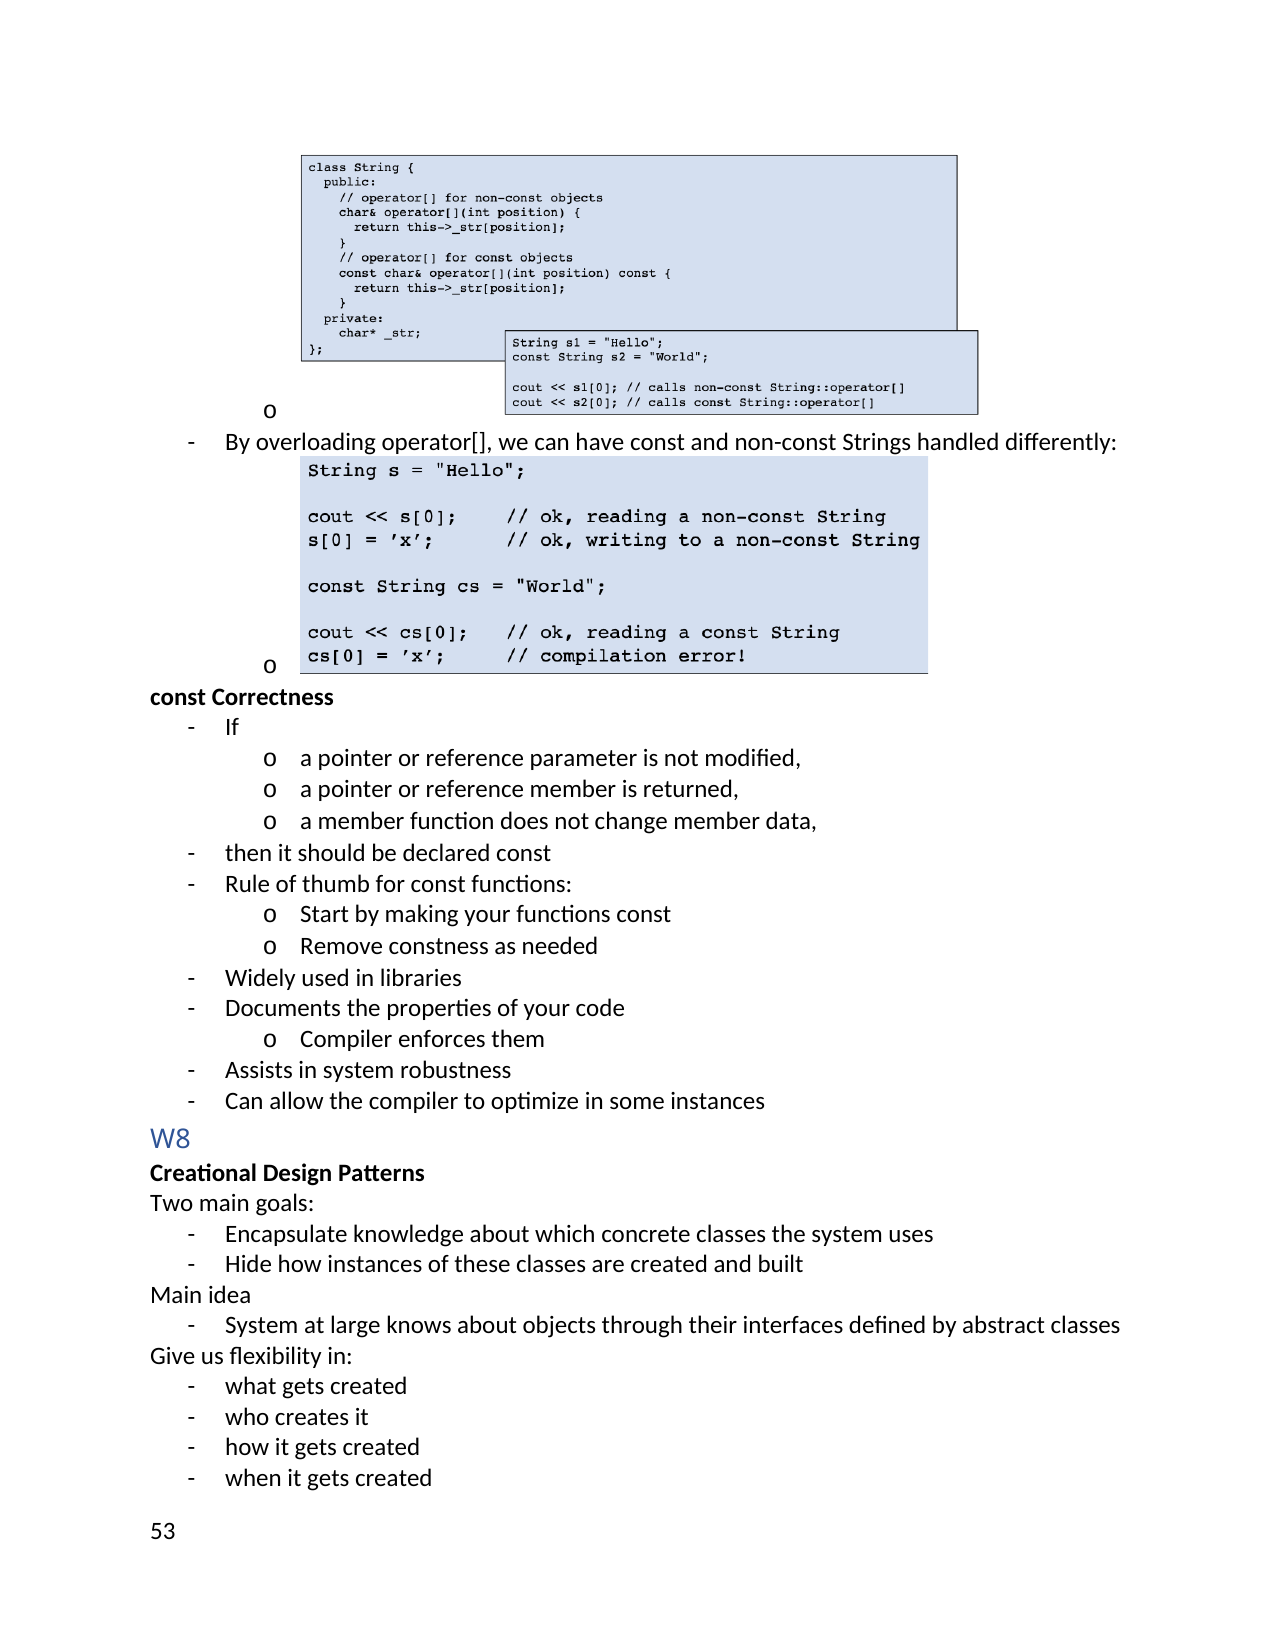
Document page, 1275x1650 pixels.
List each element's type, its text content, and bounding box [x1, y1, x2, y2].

list a pointer or reference member is returned, [262, 774, 1125, 805]
list Can allow the compiler to optimize in some instances [187, 1085, 1125, 1116]
list Start by making your functions const [262, 898, 1125, 930]
list Hide how instances of these classes are created and built [187, 1248, 1125, 1279]
list how it gets created [187, 1431, 1125, 1462]
list when it gets created [187, 1462, 1125, 1492]
list Compiler enforces them [262, 1023, 1125, 1054]
text Main idea [150, 1279, 1125, 1309]
text Creational Design Patterns [150, 1157, 1125, 1187]
text Give us flexibility in: [150, 1340, 1125, 1370]
subtitle W8 [150, 1120, 1125, 1157]
picture [300, 456, 929, 674]
list By overloading operator[], we can have const and non-const Strings handled differently: [187, 426, 1125, 456]
list System at large knows about objects through their interfaces defined by abstract classes [187, 1309, 1125, 1340]
list what gets created [187, 1370, 1125, 1401]
list then it should be declared const [187, 837, 1125, 868]
list a member function does not change member data, [262, 805, 1125, 837]
list Documents the properties of your code [187, 992, 1125, 1023]
list Encapsulate knowledge about which concrete classes the system uses [187, 1218, 1125, 1248]
picture [300, 150, 985, 419]
list who creates it [187, 1401, 1125, 1431]
text const Correctness [150, 681, 1125, 711]
list Assists in system robustness [187, 1054, 1125, 1085]
list Remove constness as needed [262, 930, 1125, 962]
list If [187, 711, 1125, 742]
text Two main goals: [150, 1187, 1125, 1218]
list Rule of thumb for const functions: [187, 868, 1125, 898]
list a pointer or reference parameter is not modified, [262, 742, 1125, 774]
list Widely used in libraries [187, 962, 1125, 992]
